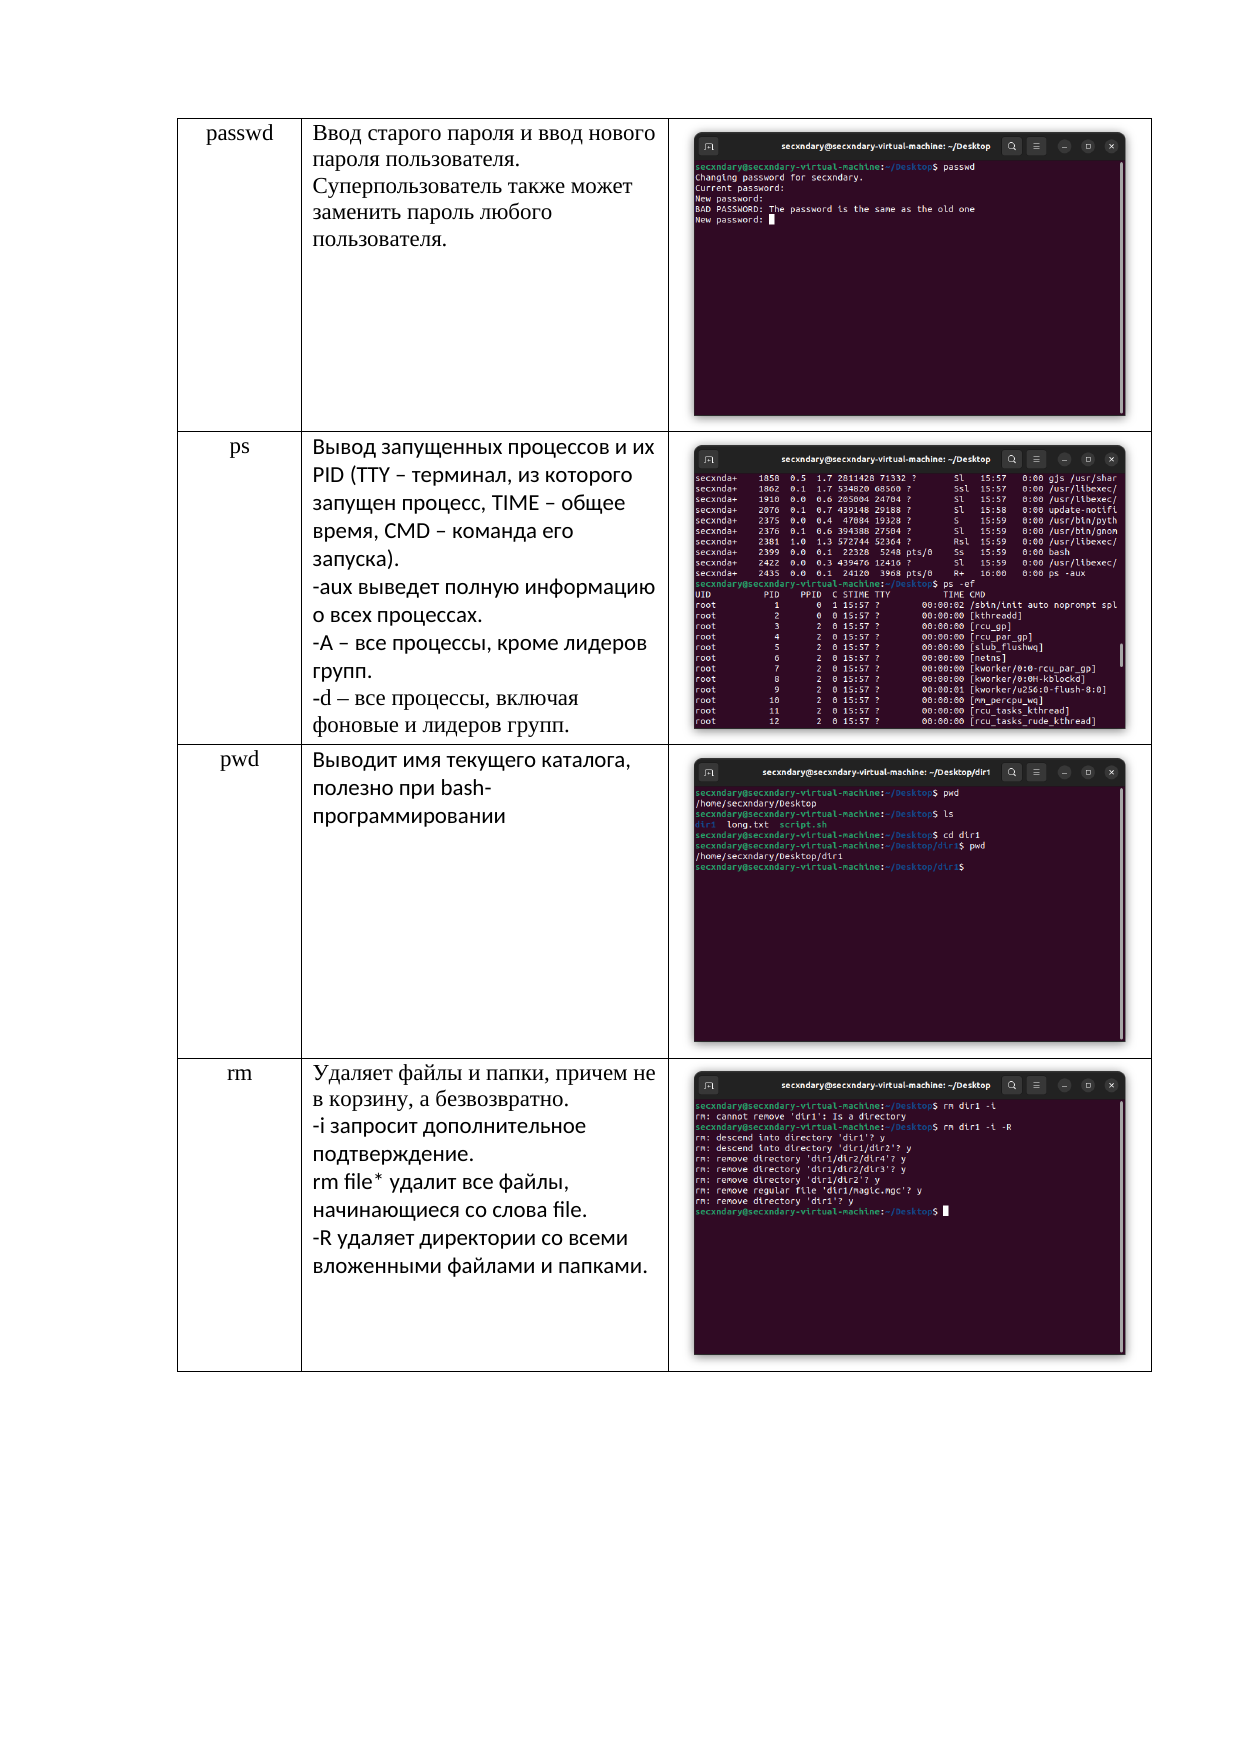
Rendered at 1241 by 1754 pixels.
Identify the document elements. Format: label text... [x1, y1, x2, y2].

table_cell [1140, 432, 1151, 744]
table_cell rm [178, 1059, 301, 1371]
table_cell [669, 432, 679, 744]
table_cell [1140, 1059, 1151, 1371]
table_cell Вывод запущенных процессов и их PID (TTY – терминал, из которого запущен процесс, TIME – общее время, CMD – команда его запуска). -aux выведет полную информацию о всех процессах. -A – все процессы, кроме лидеров групп. -d – все процессы, включая фоновые и лидеров групп. [302, 432, 668, 744]
table_cell Выводит имя текущего каталога, полезно при bash-программировании [302, 745, 668, 1057]
table_cell pwd [178, 745, 301, 1057]
table_cell Удаляет файлы и папки, причем не в корзину, а безвозвратно. -i запросит дополнительное подтверждение. rm file* удалит все файлы, начинающиеся со слова file. -R удаляет директории со всеми вложенными файлами и папками. [302, 1059, 668, 1371]
table_cell [1140, 119, 1151, 431]
table_cell [1140, 745, 1151, 1057]
table_cell Ввод старого пароля и ввод нового пароля пользователя. Суперпользователь также может заменить пароль любого пользователя. [302, 119, 668, 431]
picture [679, 119, 1140, 1371]
table_cell passwd [178, 119, 301, 431]
table_cell [669, 119, 679, 431]
table_cell [669, 1059, 679, 1371]
table_cell [669, 745, 679, 1057]
table_cell ps [178, 432, 301, 744]
